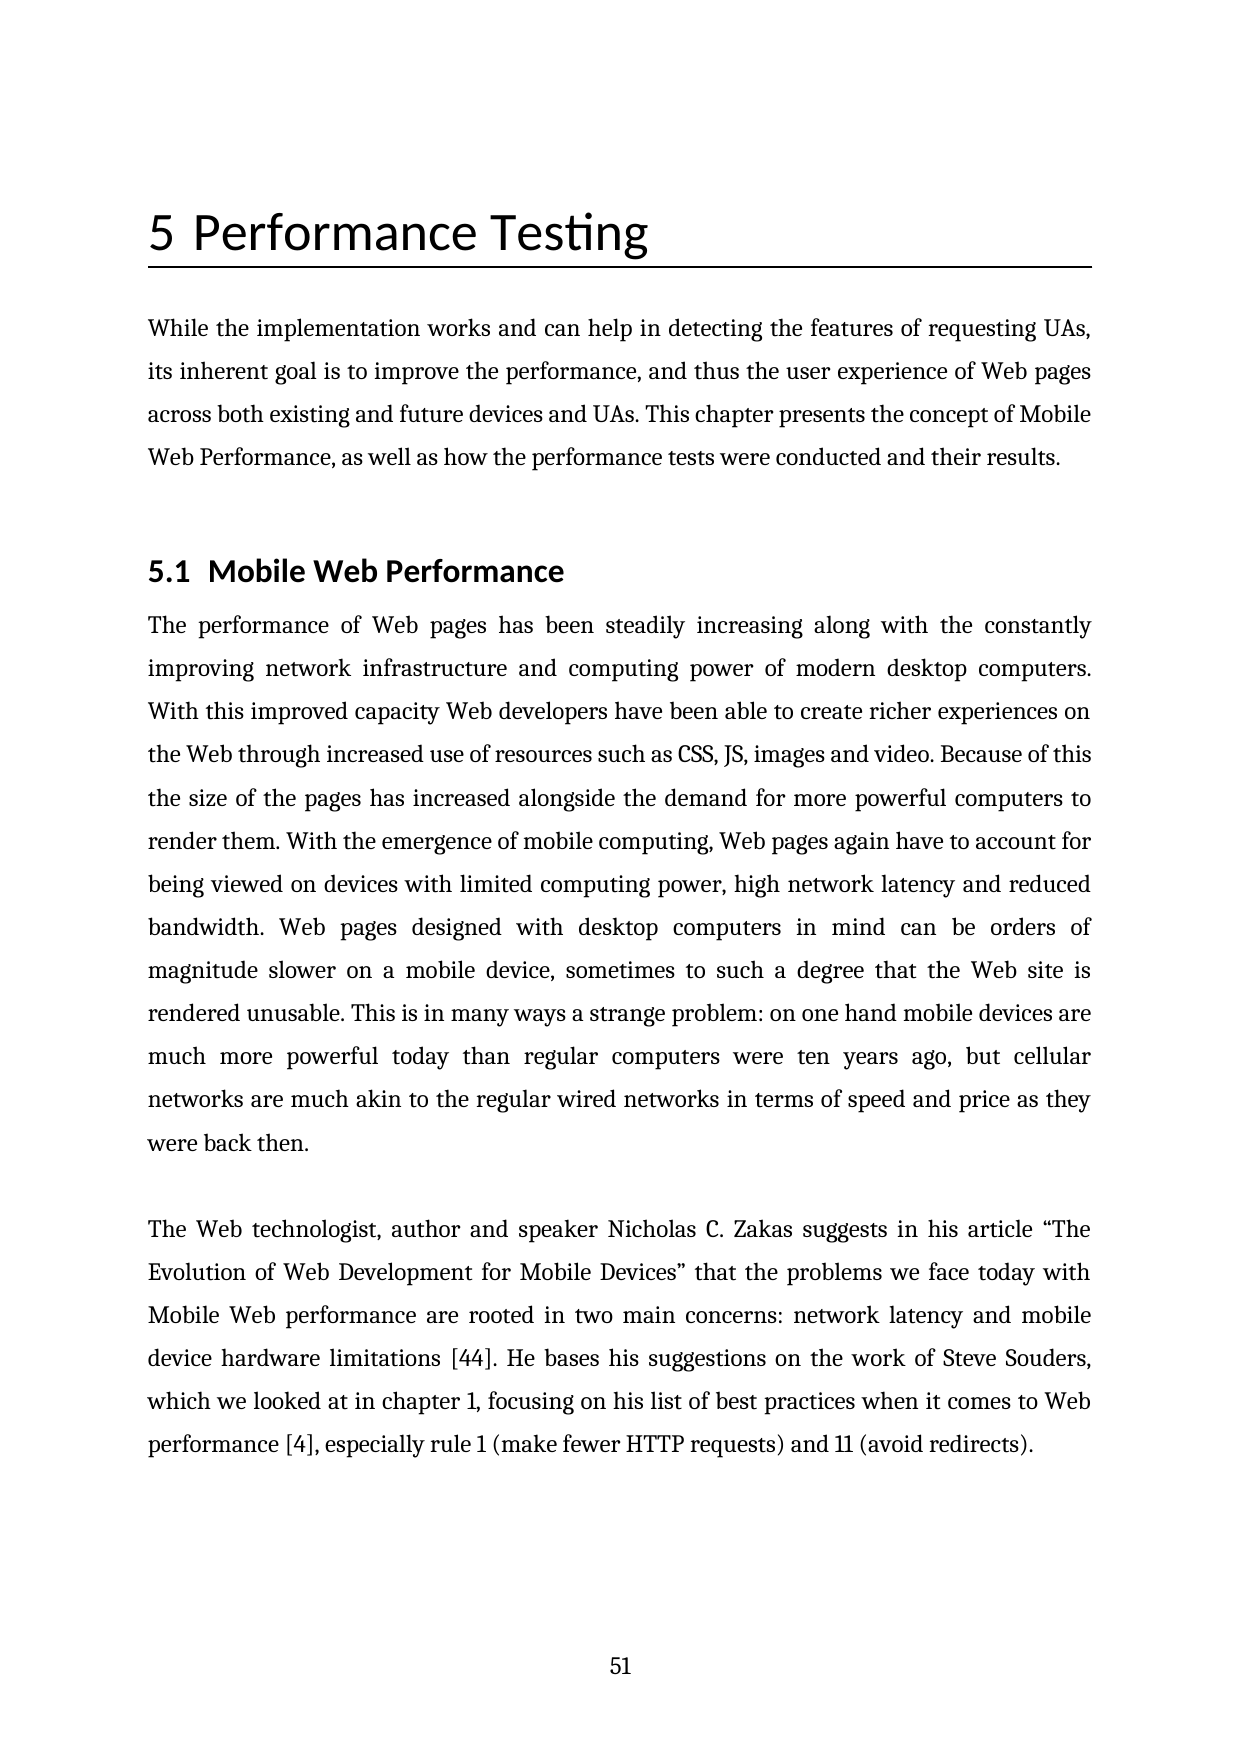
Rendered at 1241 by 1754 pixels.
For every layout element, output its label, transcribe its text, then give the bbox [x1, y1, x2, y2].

text The performance of Web pages has been steadily increasing along with the constantly improving network infrastructure and computing power of modern desktop computers. With this improved capacity Web developers have been able to create richer experiences on the Web through increased use of resources such as CSS, JS, images and video. Because of this the size of the pages has increased alongside the demand for more powerful computers to render them. With the emergence of mobile computing, Web pages again have to account for being viewed on devices with limited computing power, high network latency and reduced bandwidth. Web pages designed with desktop computers in mind can be orders of magnitude slower on a mobile device, sometimes to such a degree that the Web site is rendered unusable. This is in many ways a strange problem: on one hand mobile devices are much more powerful today than regular computers were ten years ago, but cellular networks are much akin to the regular wired networks in terms of speed and price as they were back then. [148, 611, 1092, 1157]
subtitle Mobile Web Performance [148, 550, 1092, 591]
text While the implementation works and can help in detecting the features of requesting UAs, its inherent goal is to improve the performance, and thus the user experience of Web pages across both existing and future devices and UAs. This chapter presents the concept of Mobile Web Performance, as well as how the performance tests were conducted and their results. [148, 313, 1092, 472]
subtitle Performance Testing [148, 198, 1092, 266]
text The Web technologist, author and speaker Nicholas C. Zakas suggests in his article “The Evolution of Web Development for Mobile Devices” that the problems we face today with Mobile Web performance are rooted in two main concerns: network latency and mobile device hardware limitations [44]. He bases his suggestions on the work of Steve Souders, which we looked at in chapter 1, focusing on his list of best practices when it comes to Web performance [4], especially rule 1 (make fewer HTTP requests) and 11 (avoid redirects). [148, 1215, 1092, 1459]
